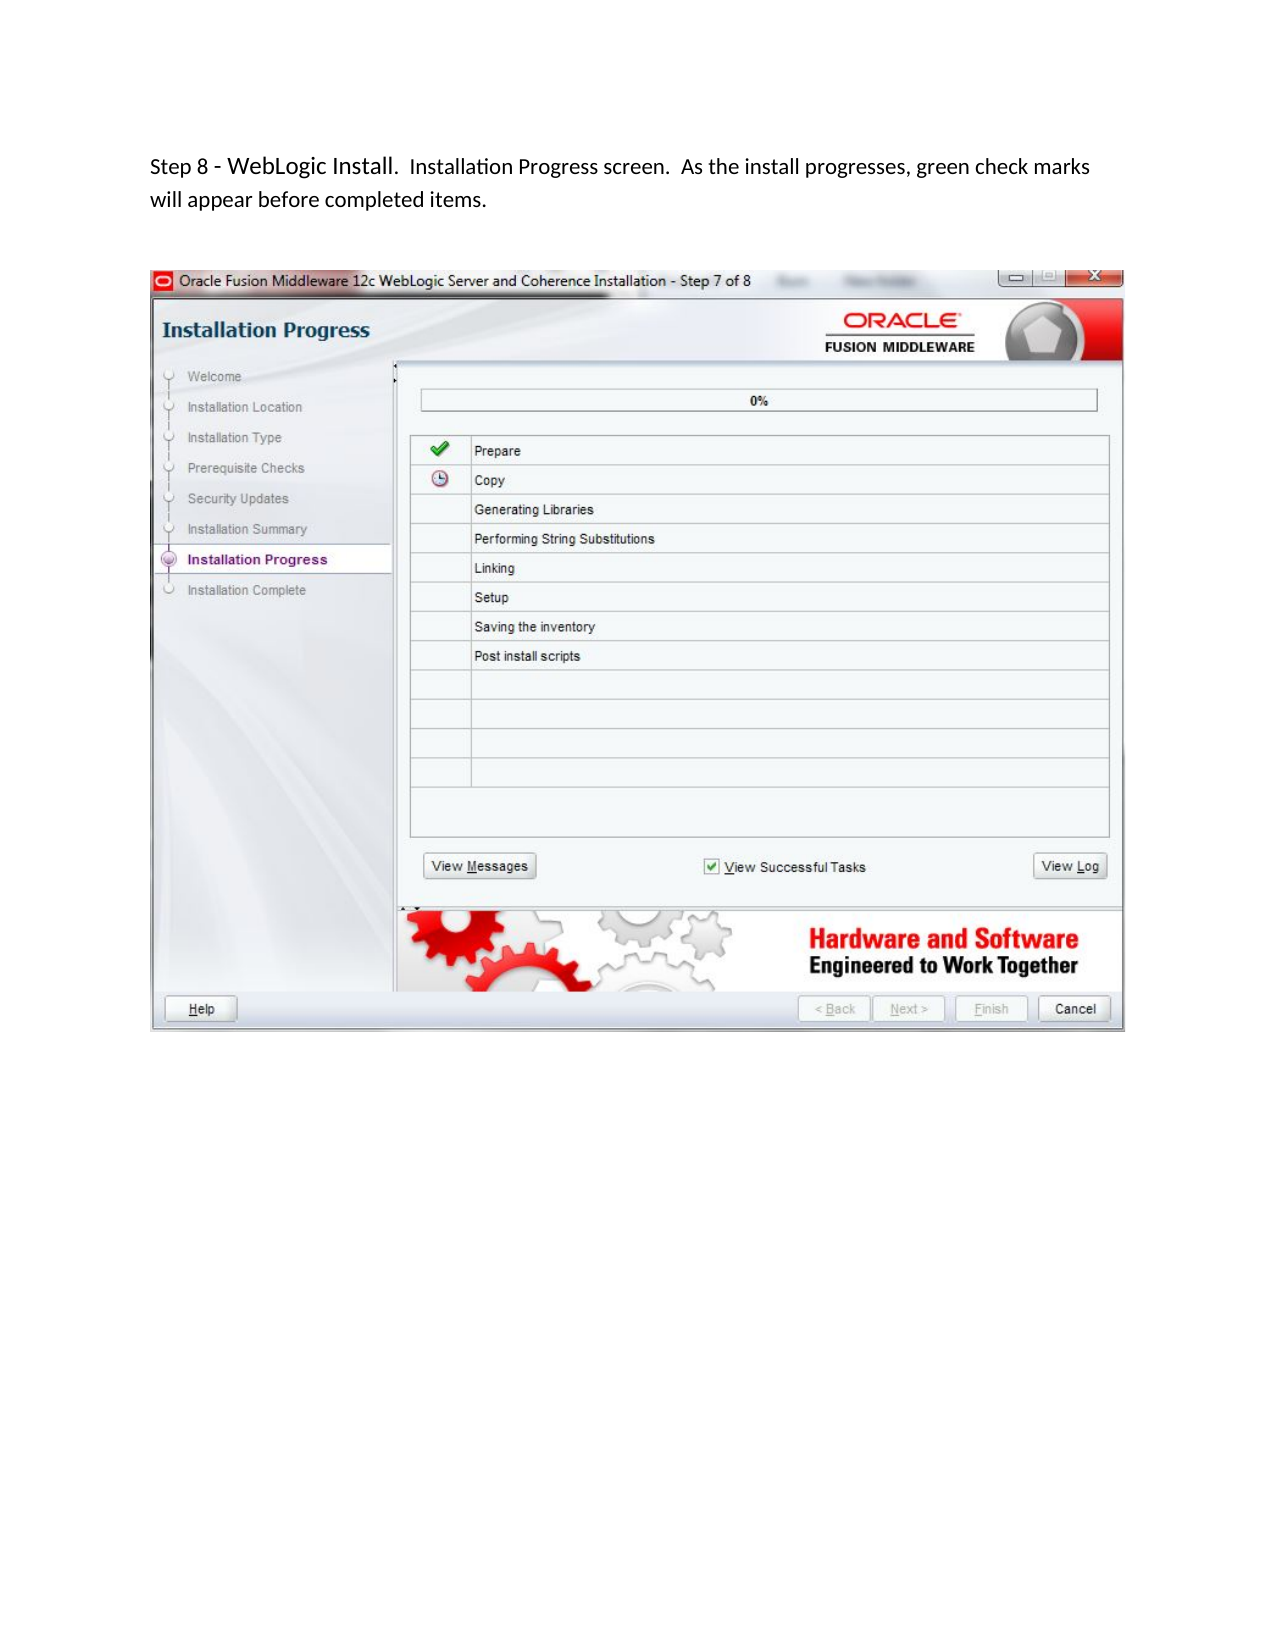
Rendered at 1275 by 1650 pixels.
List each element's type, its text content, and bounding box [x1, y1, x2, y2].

text Step 8 - WebLogic Install. Installation Progress screen. As the install progresses, green check marks will appear before completed items. [150, 150, 1125, 213]
picture [150, 270, 1125, 1032]
